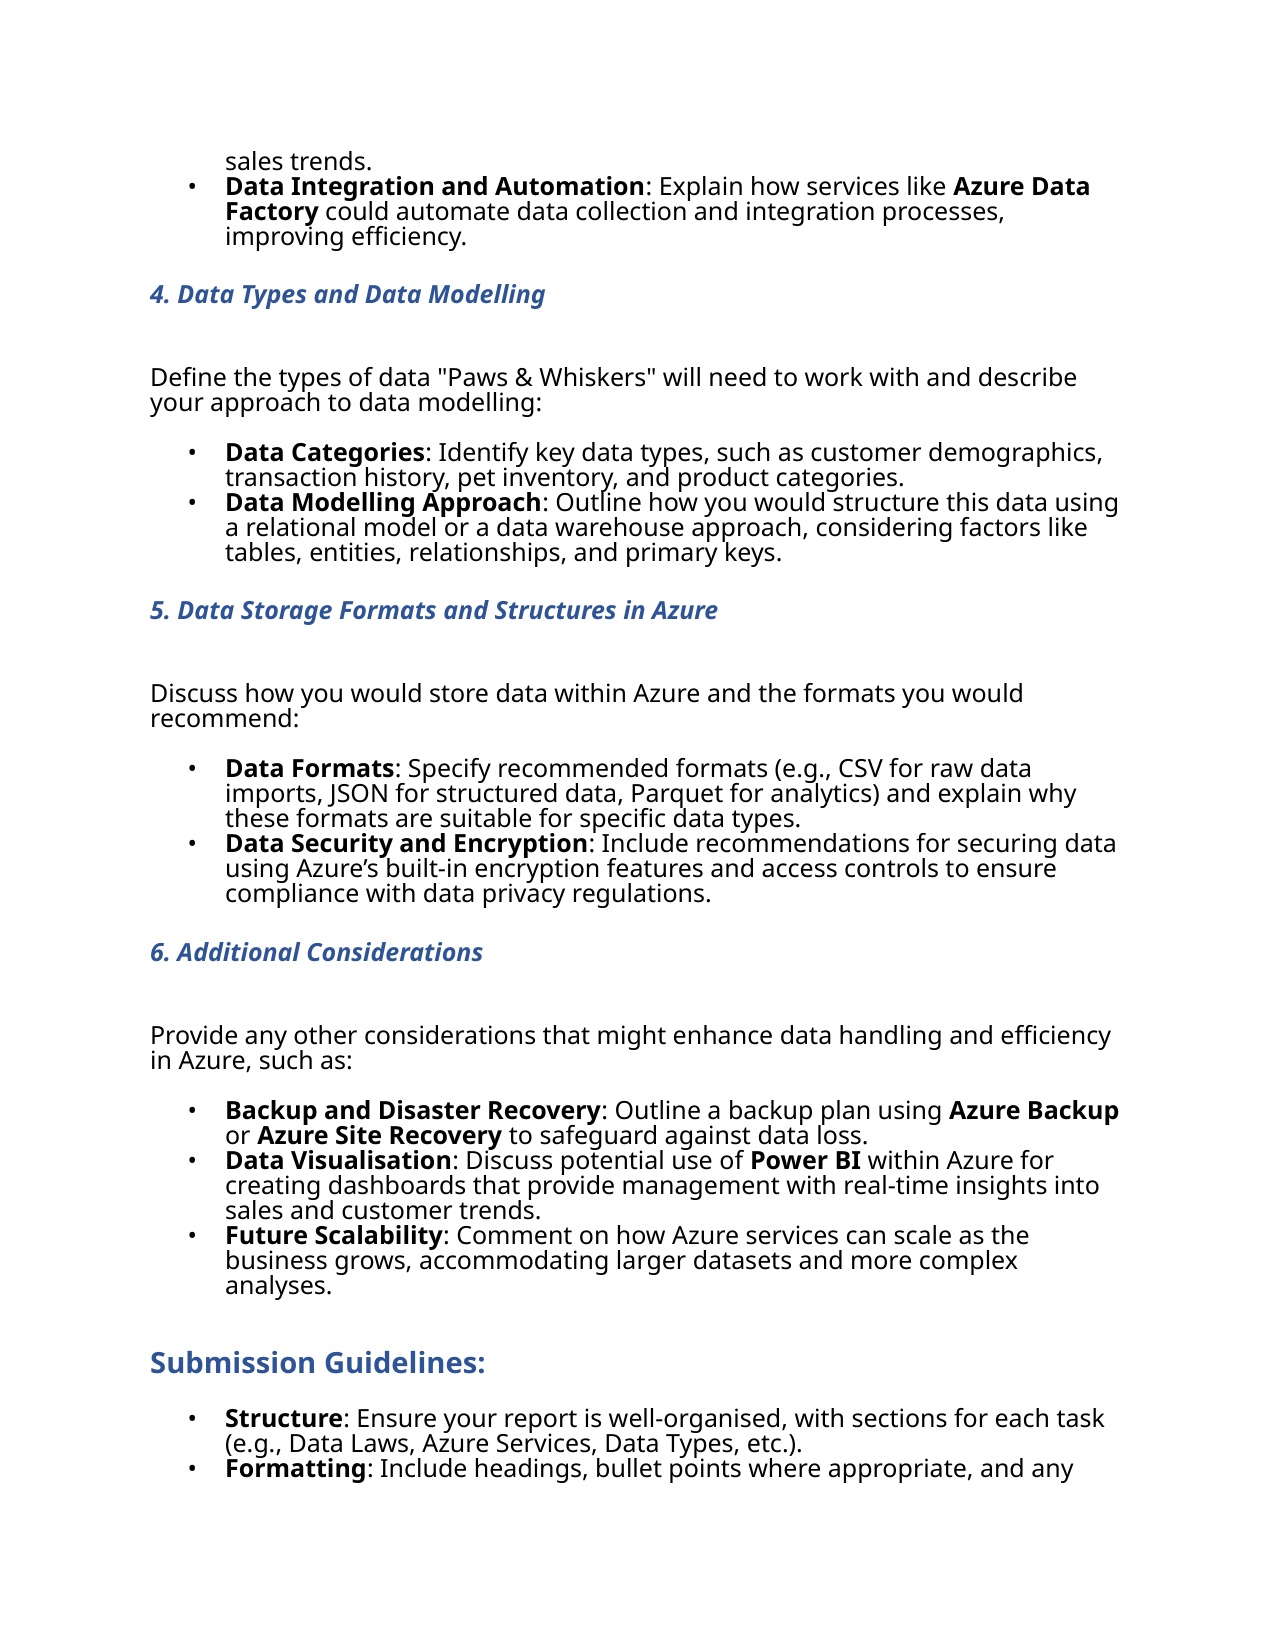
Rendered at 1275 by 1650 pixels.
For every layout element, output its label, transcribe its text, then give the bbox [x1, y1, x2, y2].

text Submission Guidelines: [150, 1354, 1125, 1379]
list Future Scalability: Comment on how Azure services can scale as the business grows, accommodating larger datasets and more complex analyses. [187, 1224, 1125, 1299]
list Data Modelling Approach: Outline how you would structure this data using a relational model or a data warehouse approach, considering factors like tables, entities, relationships, and primary keys. [187, 491, 1125, 566]
text 6. Additional Considerations [150, 941, 1125, 966]
list Structure: Ensure your report is well-organised, with sections for each task (e.g., Data Laws, Azure Services, Data Types, etc.). [187, 1408, 1125, 1458]
list Data Security and Encryption: Include recommendations for securing data using Azure’s built-in encryption features and access controls to ensure compliance with data privacy regulations. [187, 833, 1125, 908]
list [187, 150, 1125, 175]
list Data Visualisation: Discuss potential use of Power BI within Azure for creating dashboards that provide management with real-time insights into sales and customer trends. [187, 1149, 1125, 1224]
list Data Categories: Identify key data types, such as customer demographics, transaction history, pet inventory, and product categories. [187, 441, 1125, 491]
text 4. Data Types and Data Modelling [150, 283, 1125, 308]
text Discuss how you would store data within Azure and the formats you would recommend: [150, 683, 1125, 733]
list Backup and Disaster Recovery: Outline a backup plan using Azure Backup or Azure Site Recovery to safeguard against data loss. [187, 1099, 1125, 1149]
list Data Formats: Specify recommended formats (e.g., CSV for raw data imports, JSON for structured data, Parquet for analytics) and explain why these formats are suitable for specific data types. [187, 758, 1125, 833]
text Define the types of data "Paws & Whiskers" will need to work with and describe your approach to data modelling: [150, 366, 1125, 416]
list Data Integration and Automation: Explain how services like Azure Data Factory could automate data collection and integration processes, improving efficiency. [187, 175, 1125, 250]
text Provide any other considerations that might enhance data handling and efficiency in Azure, such as: [150, 1024, 1125, 1074]
text 5. Data Storage Formats and Structures in Azure [150, 600, 1125, 625]
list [187, 1458, 1125, 1483]
